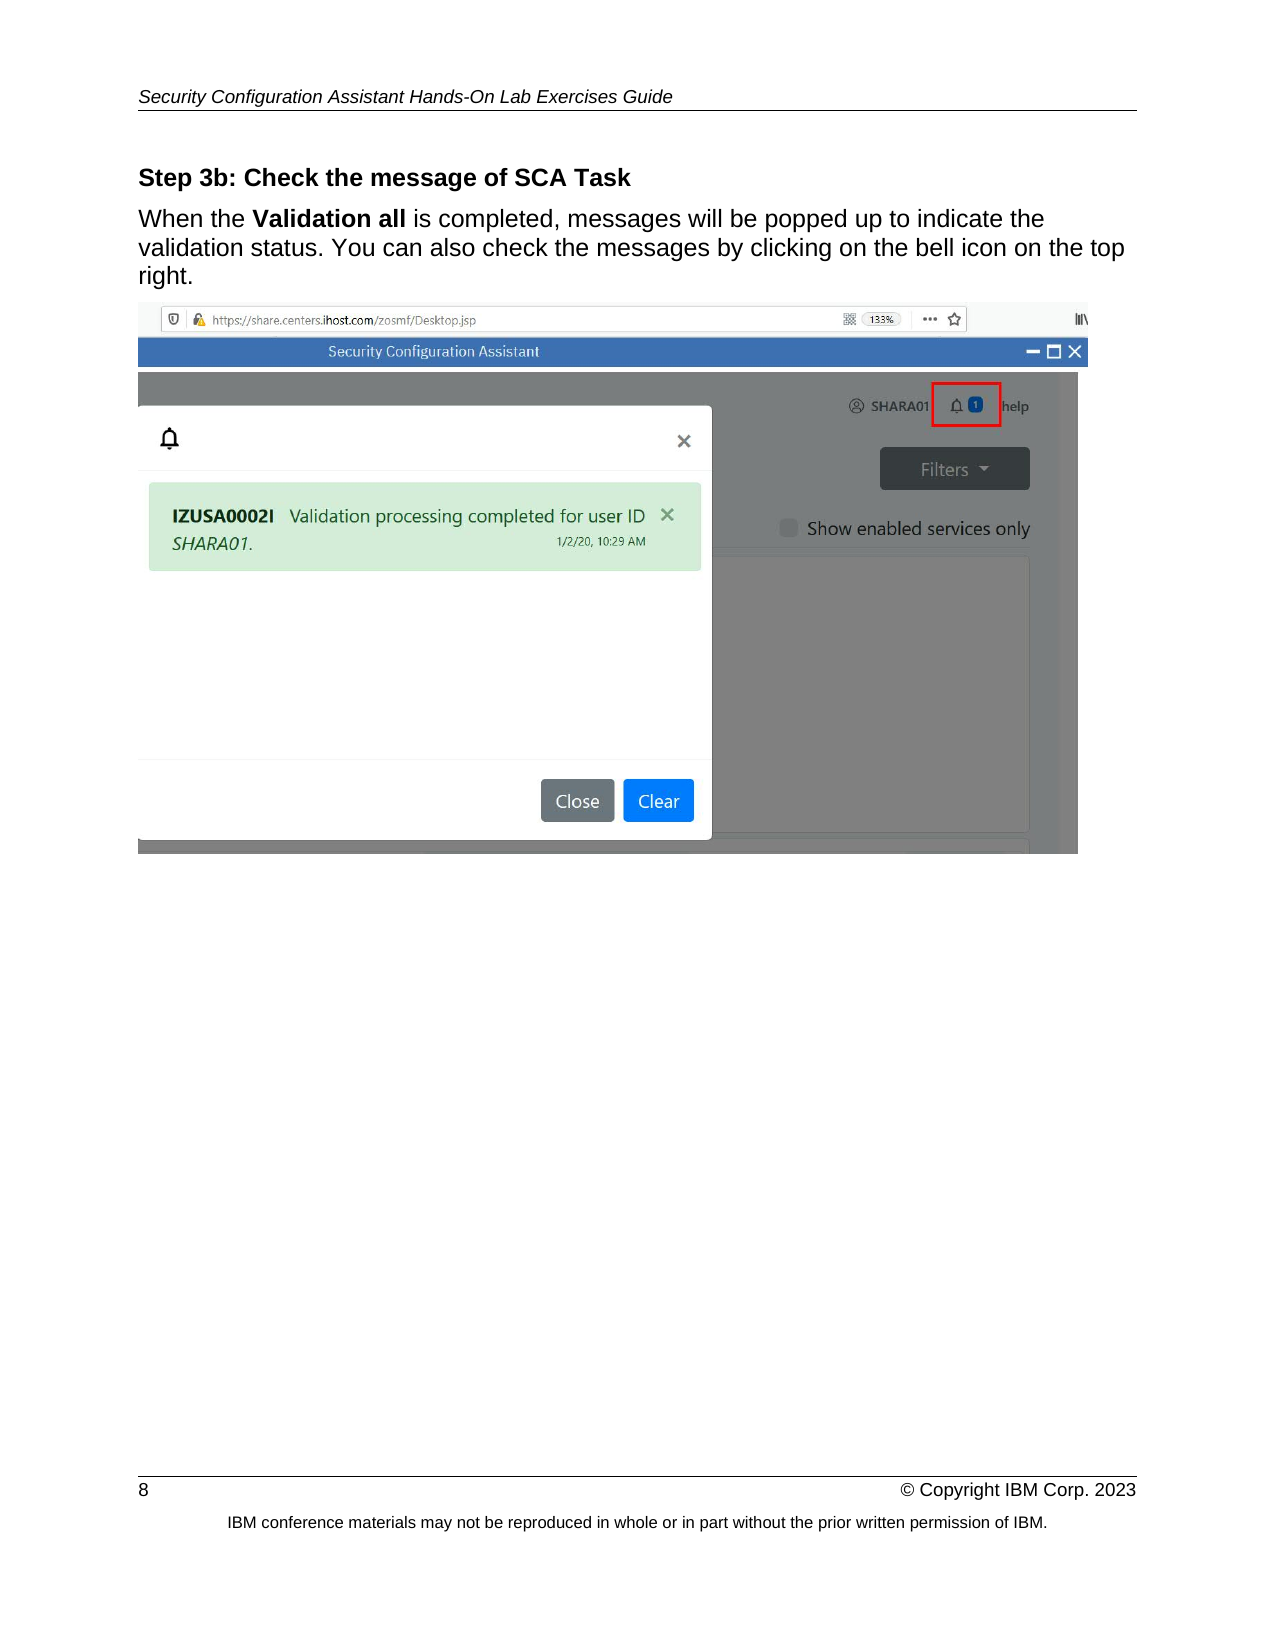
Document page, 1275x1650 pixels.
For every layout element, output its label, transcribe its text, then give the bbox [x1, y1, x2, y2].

text When the Validation all is completed, messages will be popped up to indicate the validation status. You can also check the messages by clicking on the bell icon on the top right. [138, 204, 1137, 290]
text Step 3b: Check the message of SCA Task [138, 162, 1137, 191]
picture [138, 302, 1088, 854]
